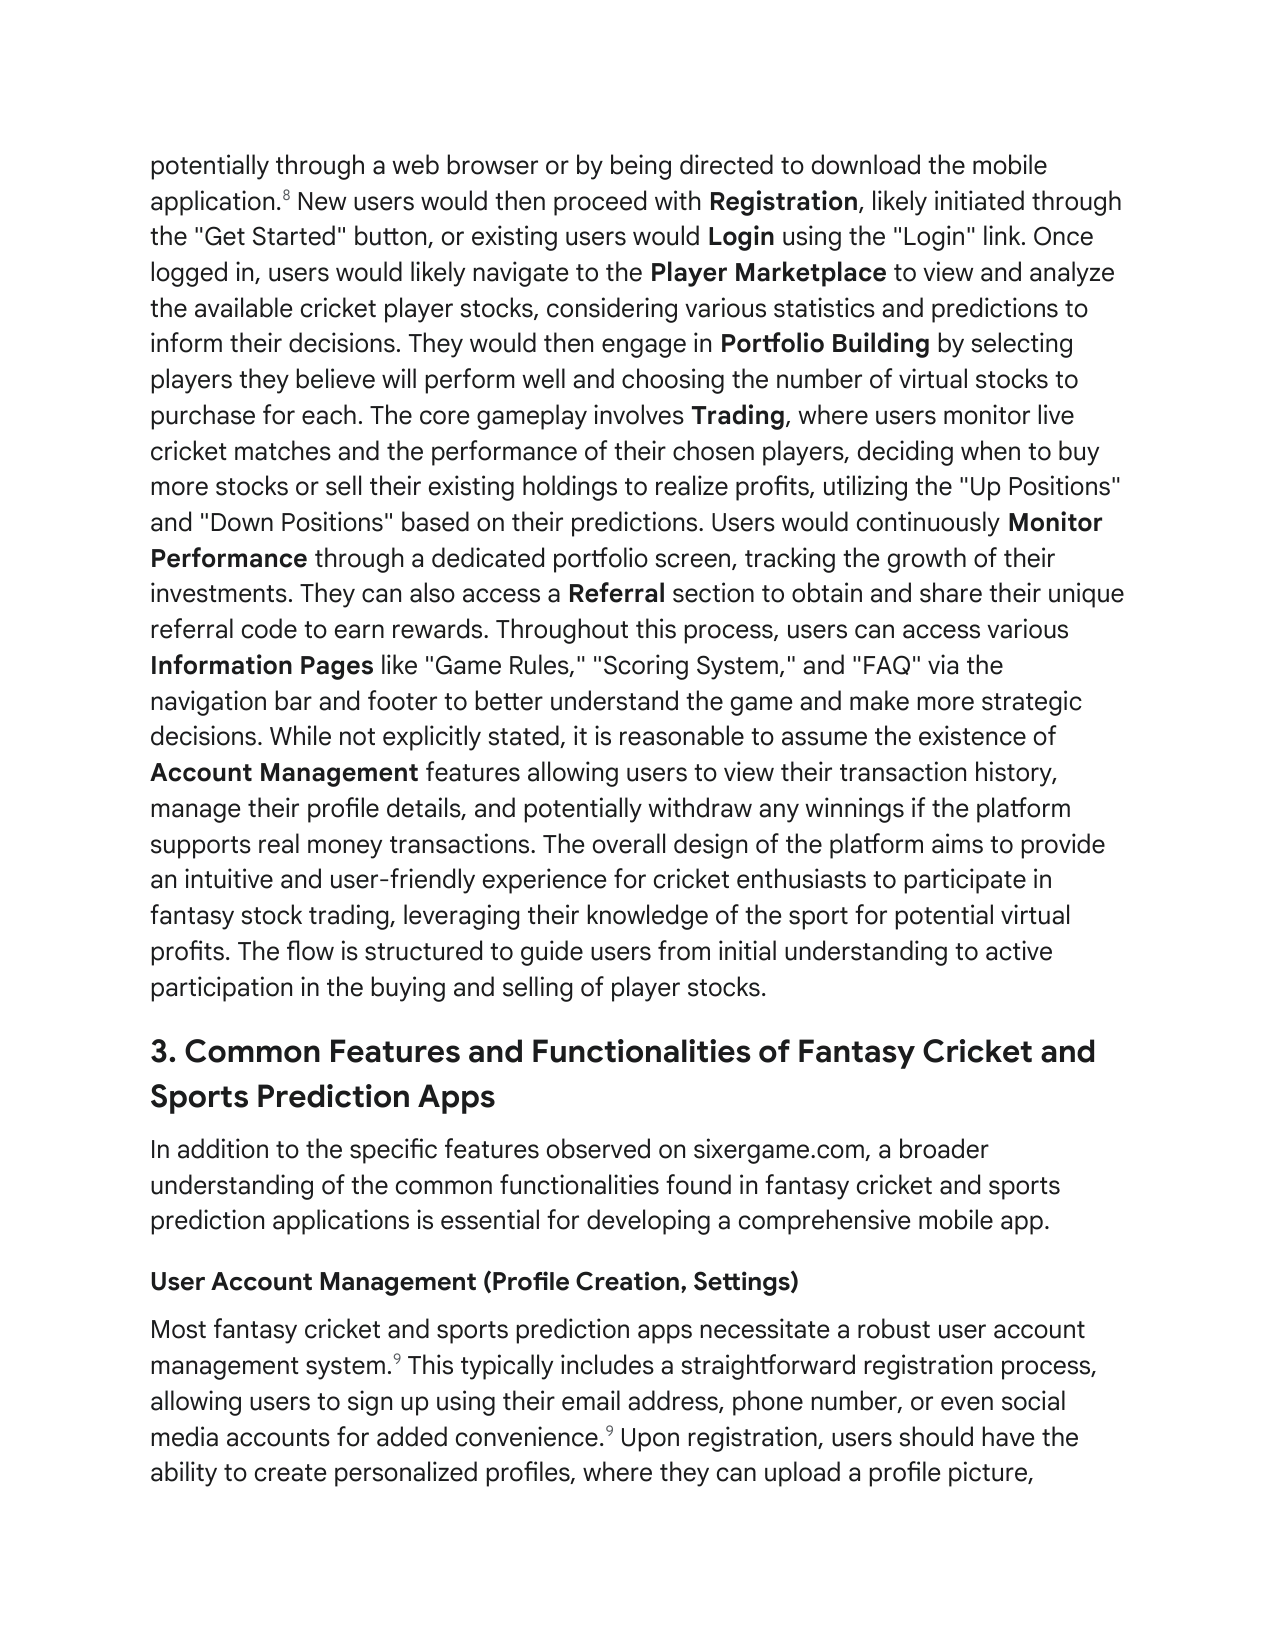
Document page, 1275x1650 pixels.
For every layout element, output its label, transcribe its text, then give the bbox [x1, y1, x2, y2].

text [150, 1314, 1125, 1489]
subtitle User Account Management (Profile Creation, Settings) [150, 1266, 1125, 1298]
text In addition to the specific features observed on sixergame.com, a broader understanding of the common functionalities found in fantasy cricket and sports prediction applications is essential for developing a comprehensive mobile app. [150, 1134, 1125, 1237]
subtitle 3. Common Features and Functionalities of Fantasy Cricket and Sports Prediction Apps [150, 1032, 1125, 1116]
